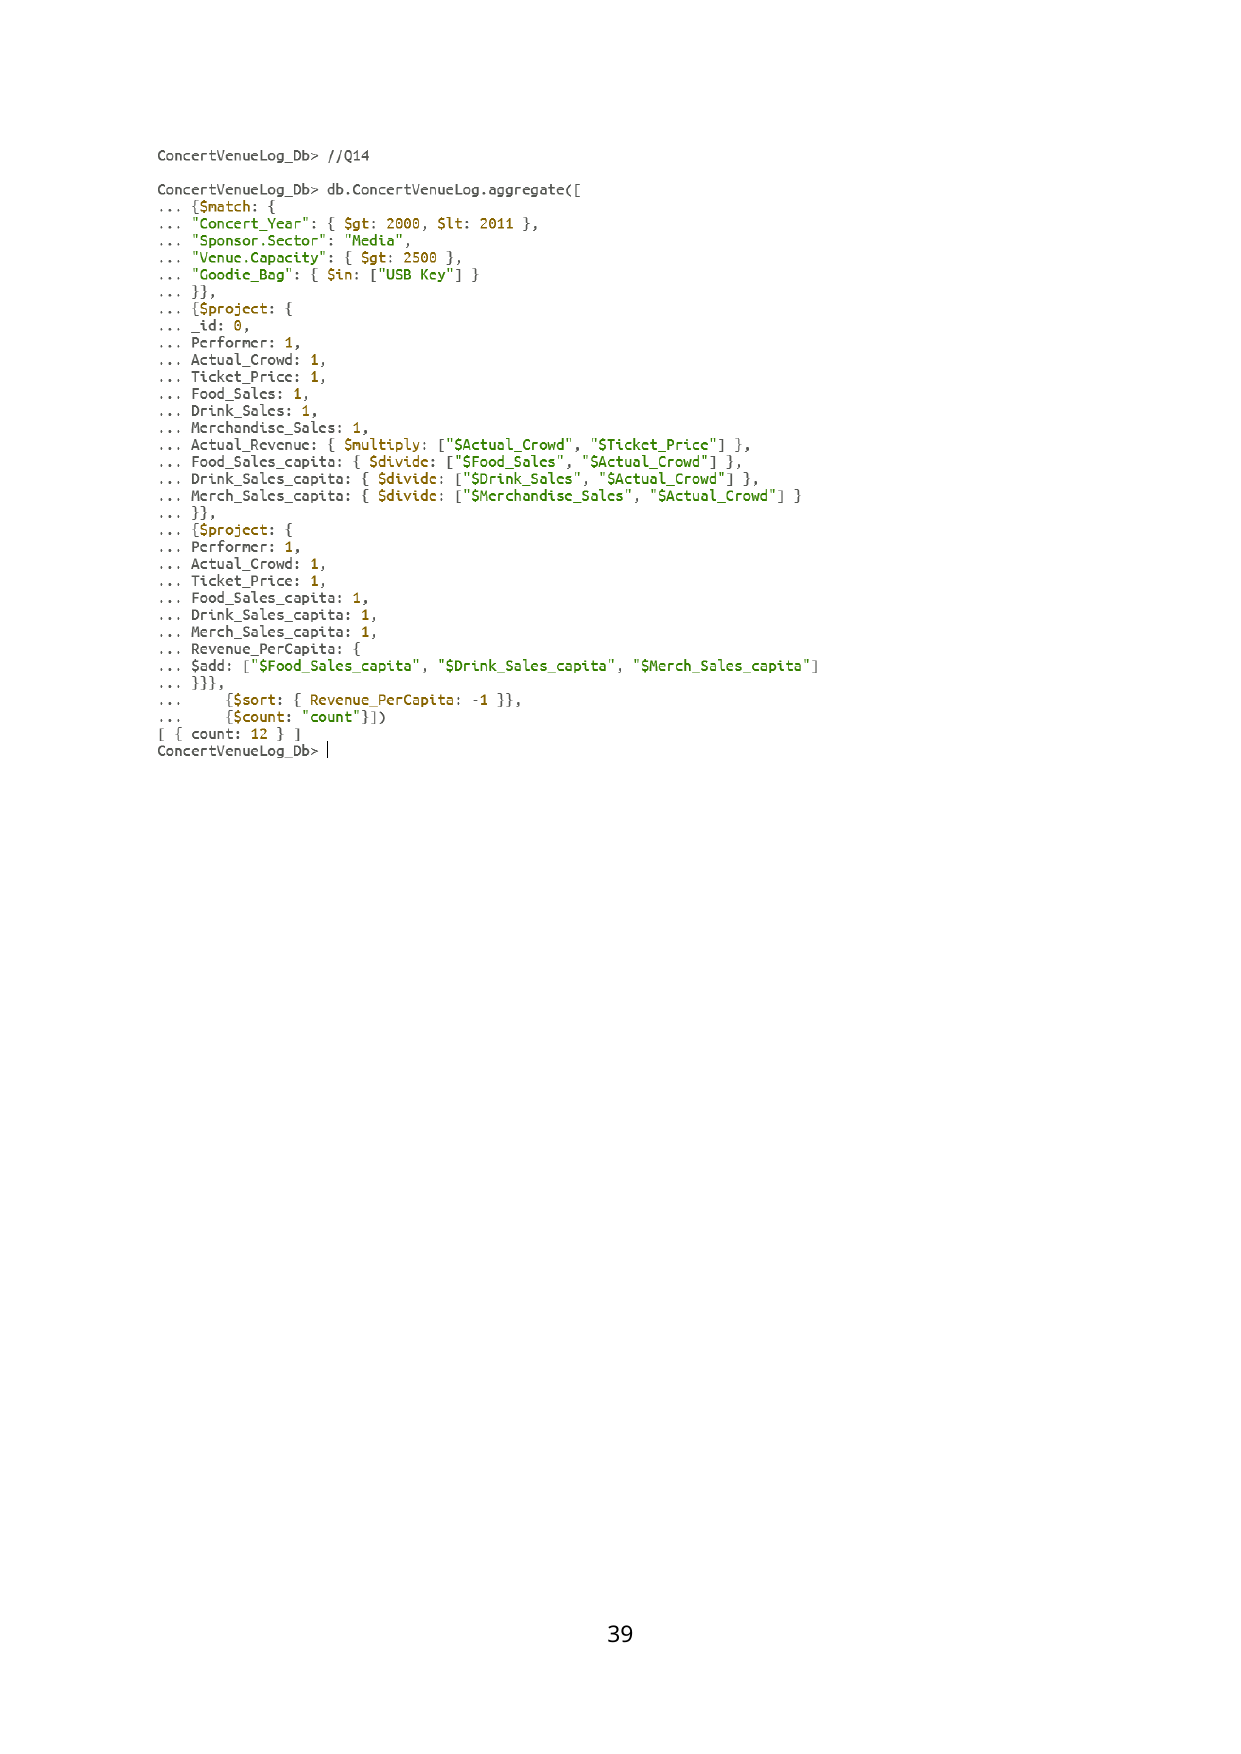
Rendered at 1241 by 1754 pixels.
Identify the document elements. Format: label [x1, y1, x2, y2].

picture [150, 150, 867, 763]
